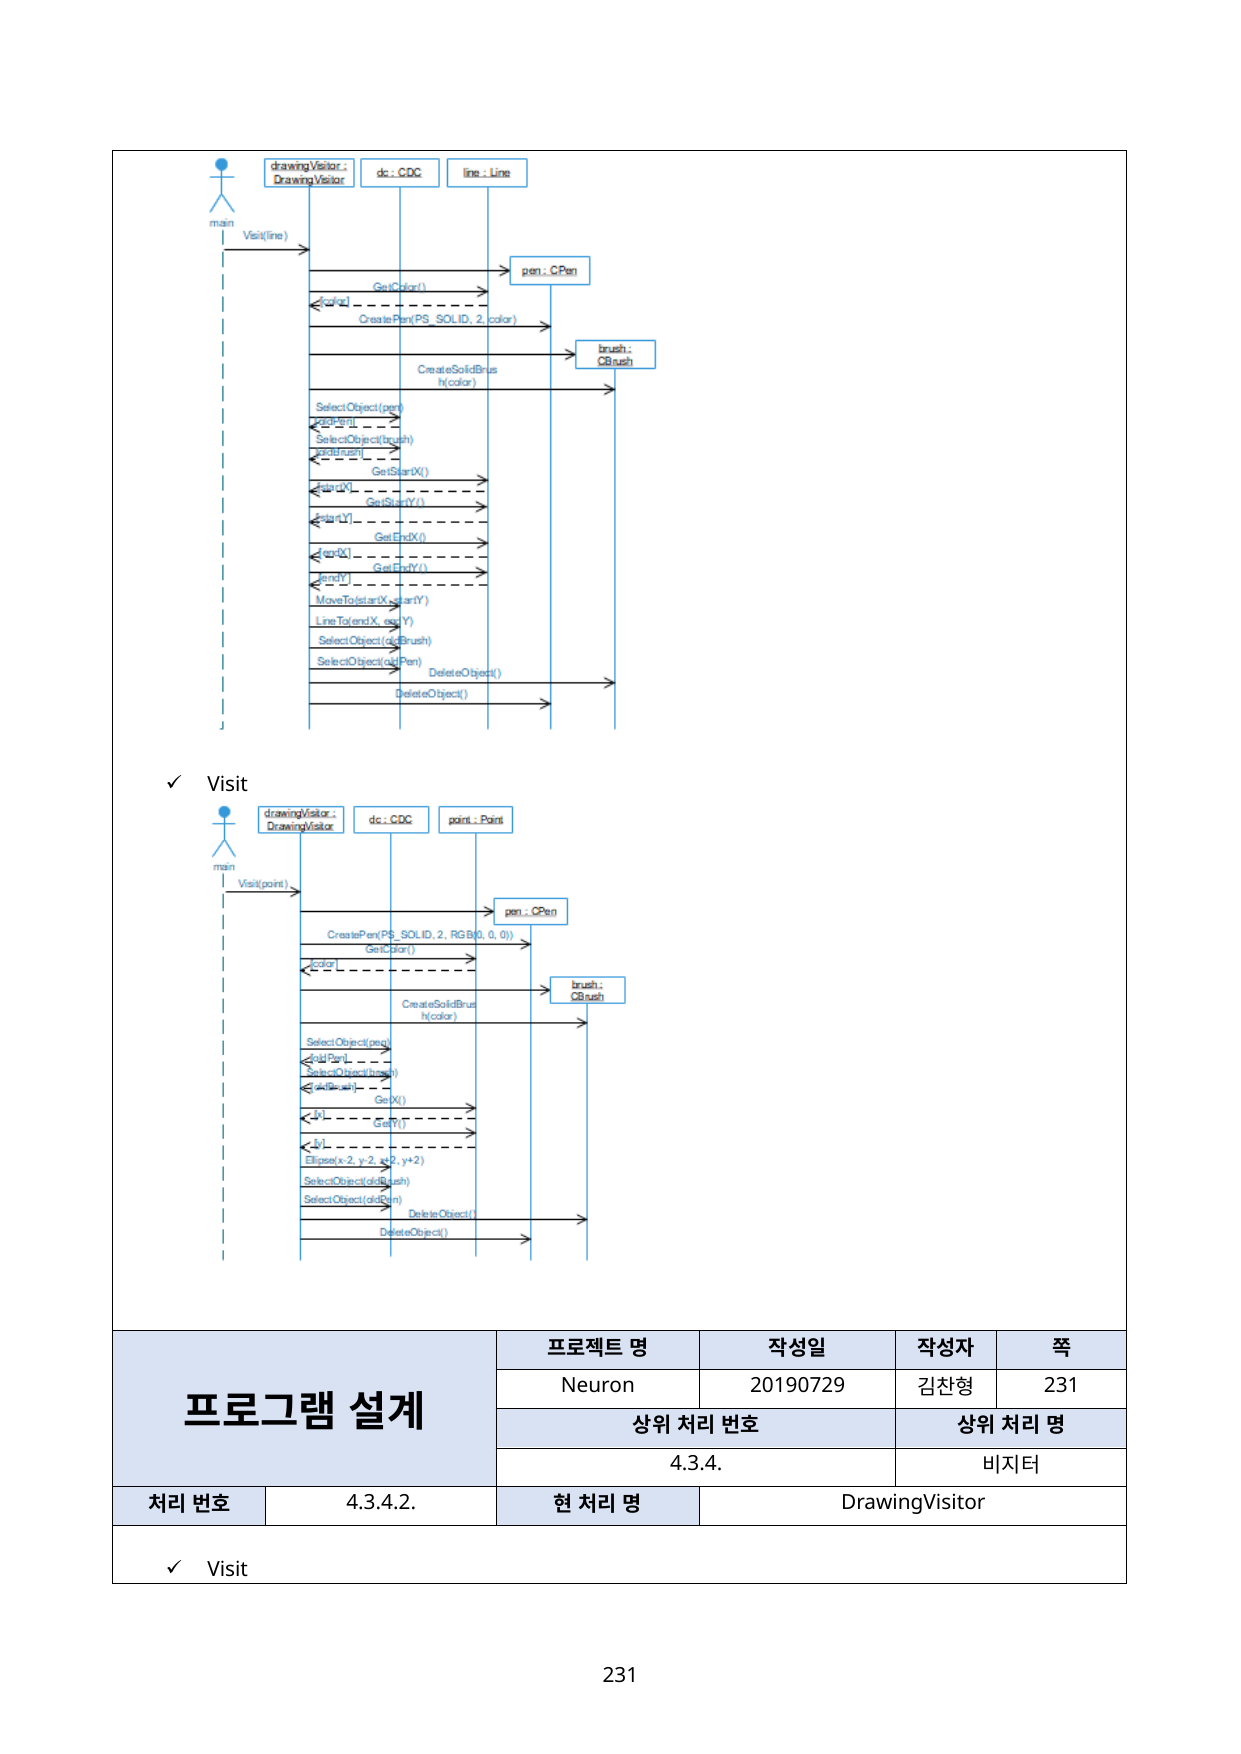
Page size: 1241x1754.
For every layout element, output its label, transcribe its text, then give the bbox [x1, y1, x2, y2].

table_cell 상위 처리 명 [896, 1409, 1126, 1447]
table_cell 4.3.4. [497, 1449, 895, 1486]
table_cell 쪽 [997, 1331, 1126, 1369]
table_cell 현 처리 명 [497, 1487, 699, 1525]
table_cell DrawingVisitor [700, 1487, 1126, 1525]
table_cell Visit [113, 1526, 1126, 1583]
table_cell 4.3.4.2. [266, 1487, 496, 1525]
table_cell 프로젝트 명 [497, 1331, 699, 1369]
table_cell 231 [997, 1370, 1126, 1407]
table_cell 비지터 [896, 1449, 1126, 1486]
table_cell 작성일 [700, 1331, 895, 1369]
picture [207, 151, 666, 741]
table_cell Visit Visit [113, 151, 1126, 1330]
table_cell 김찬형 [896, 1370, 996, 1407]
table_cell 20190729 [700, 1370, 895, 1407]
table_cell Neuron [497, 1370, 699, 1407]
table_cell 처리 번호 [113, 1487, 265, 1525]
picture [207, 797, 635, 1274]
table_cell 프로그램 설계 [113, 1331, 496, 1486]
table_cell 상위 처리 번호 [497, 1409, 895, 1447]
table_cell 작성자 [896, 1331, 996, 1369]
